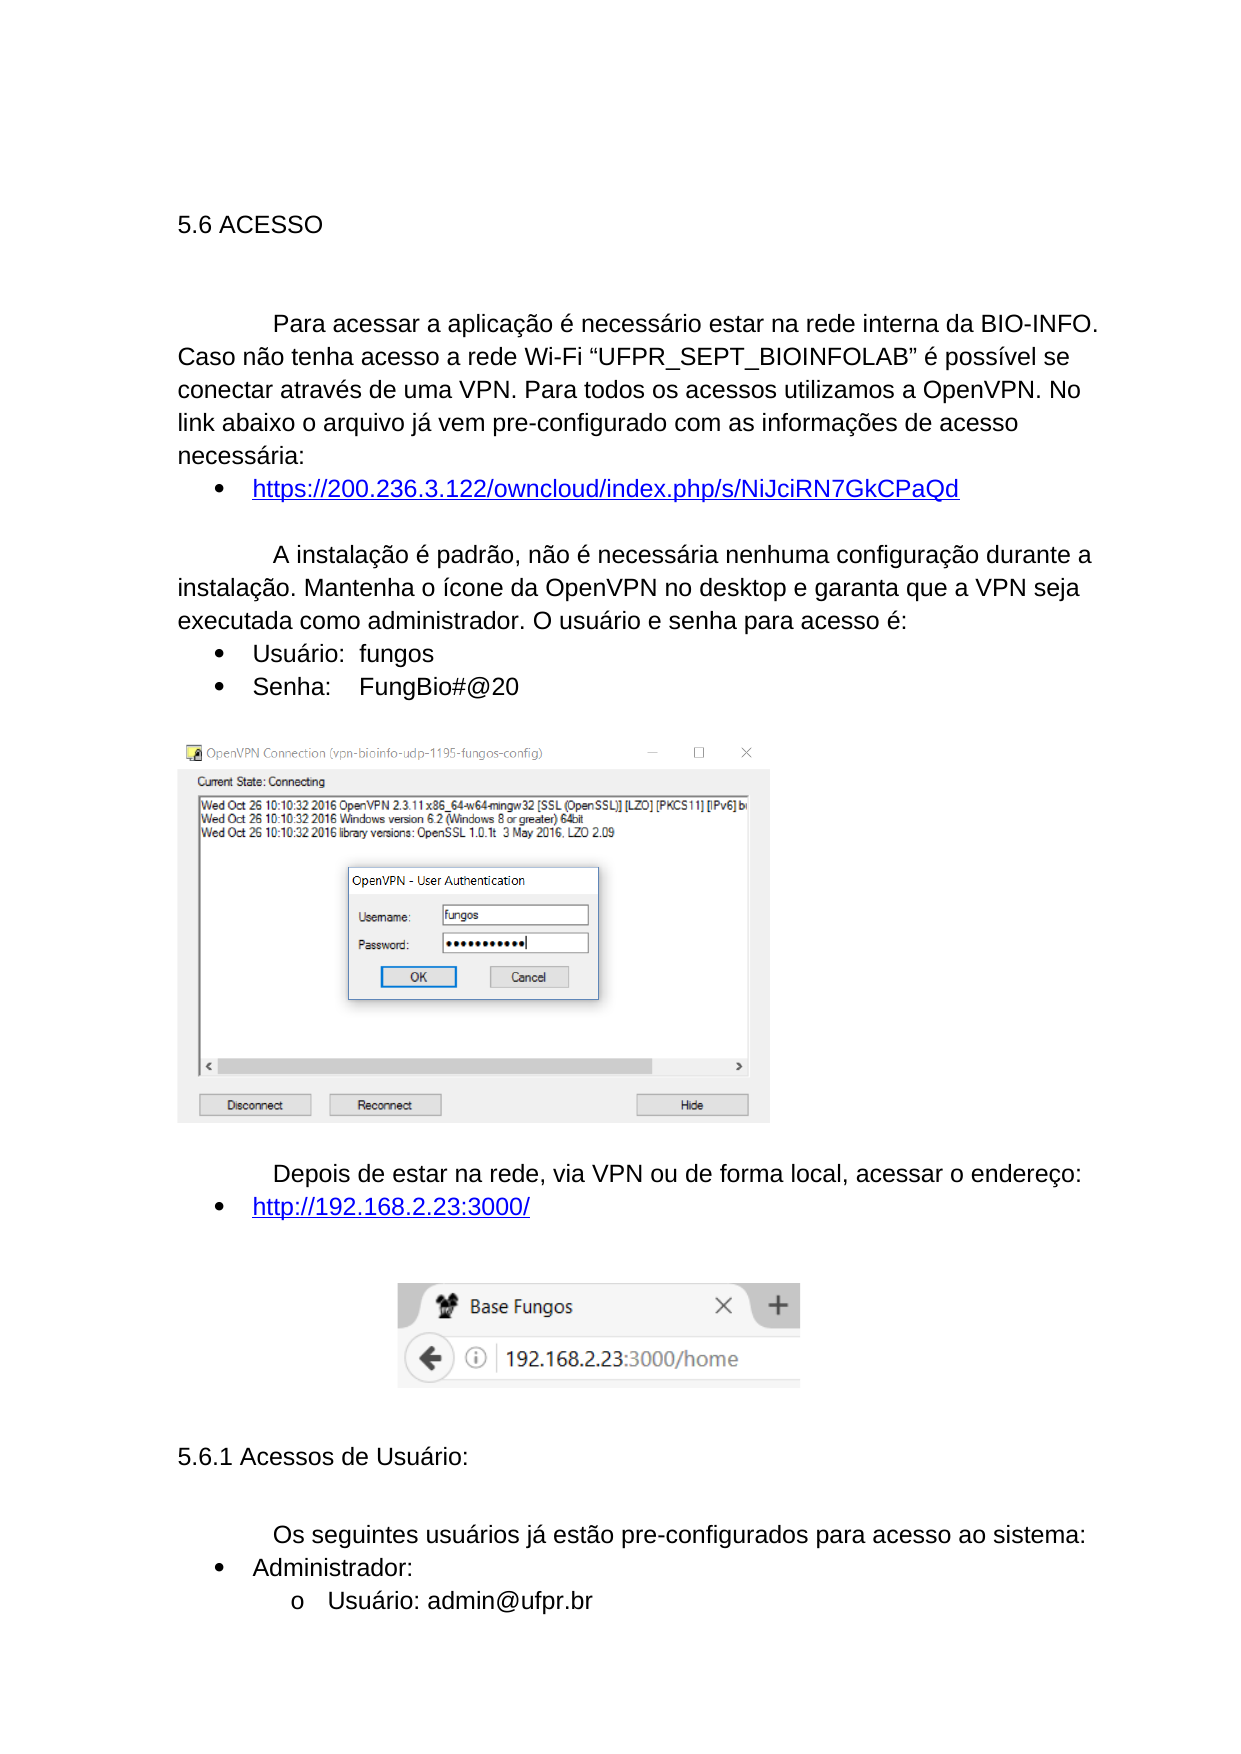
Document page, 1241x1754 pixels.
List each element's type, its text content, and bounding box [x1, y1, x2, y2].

text Os seguintes usuários já estão pre-configurados para acesso ao sistema: [177, 1520, 1122, 1549]
subtitle 5.6 ACESSO [177, 211, 1122, 239]
list https://200.236.3.122/owncloud/index.php/s/NiJciRN7GkCPaQd [215, 474, 1122, 503]
text Depois de estar na rede, via VPN ou de forma local, acessar o endereço: [177, 1159, 1122, 1187]
list Usuário: admin@ufpr.br [290, 1586, 1122, 1617]
picture [177, 737, 770, 1123]
text Para acessar a aplicação é necessário estar na rede interna da BIO-INFO. Caso não tenha acesso a rede Wi-Fi “UFPR_SEPT_BIOINFOLAB” é possível se conectar através de uma VPN. Para todos os acessos utilizamos a OpenVPN. No link abaixo o arquivo já vem pre-configurado com as informações de acesso necessária: [177, 309, 1122, 470]
subtitle 5.6.1 Acessos de Usuário: [177, 1441, 1122, 1470]
list Administrador: [215, 1553, 1122, 1582]
picture [397, 1283, 800, 1388]
text A instalação é padrão, não é necessária nenhuma configuração durante a instalação. Mantenha o ícone da OpenVPN no desktop e garanta que a VPN seja executada como administrador. O usuário e senha para acesso é: [177, 539, 1122, 634]
list http://192.168.2.23:3000/ [215, 1192, 1122, 1221]
list Usuário: fungos [215, 639, 1122, 667]
list Senha: FungBio#@20 [215, 672, 1122, 701]
